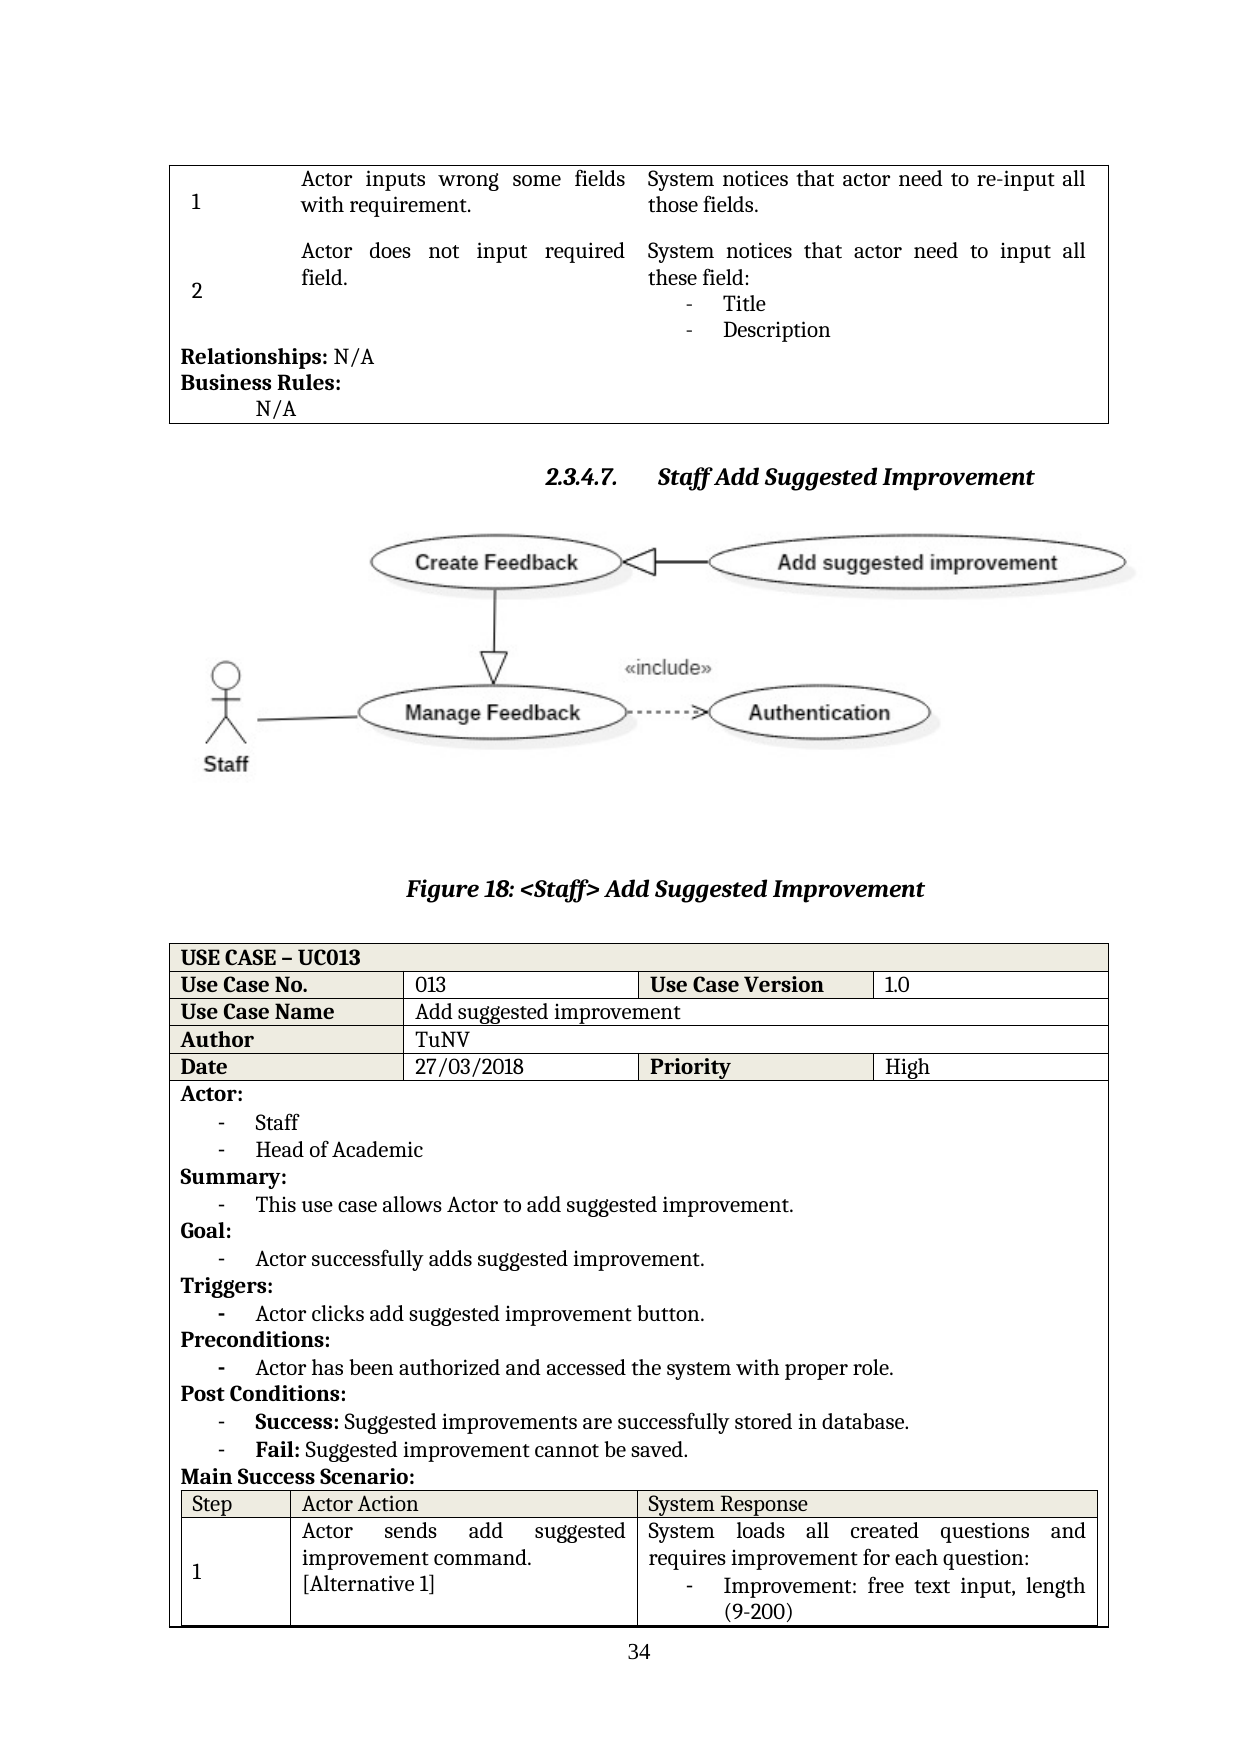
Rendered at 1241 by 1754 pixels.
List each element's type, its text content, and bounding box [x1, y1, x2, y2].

list Staff Add Suggested Improvement [545, 463, 1171, 491]
text Figure 18: <Staff> Add Suggested Improvement [331, 875, 1171, 904]
table_cell Priority [639, 1054, 873, 1080]
table_header USE CASE – UC013 [170, 944, 1108, 971]
picture [181, 520, 1188, 847]
table_cell 27/03/2018 [404, 1054, 638, 1080]
table_cell Use Case Version [639, 972, 873, 998]
table_cell Use Case No. [170, 972, 403, 998]
table_cell TuNV [404, 1026, 1108, 1053]
table_cell High [874, 1054, 1108, 1080]
table_cell Add suggested improvement [404, 999, 1108, 1025]
table_cell 013 [404, 972, 638, 998]
table_cell Use Case Name [170, 999, 403, 1025]
table_cell Date [170, 1054, 403, 1080]
table_cell Author [170, 1026, 403, 1053]
table_cell 1.0 [874, 972, 1108, 998]
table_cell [170, 166, 1108, 422]
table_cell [170, 1081, 1108, 1626]
